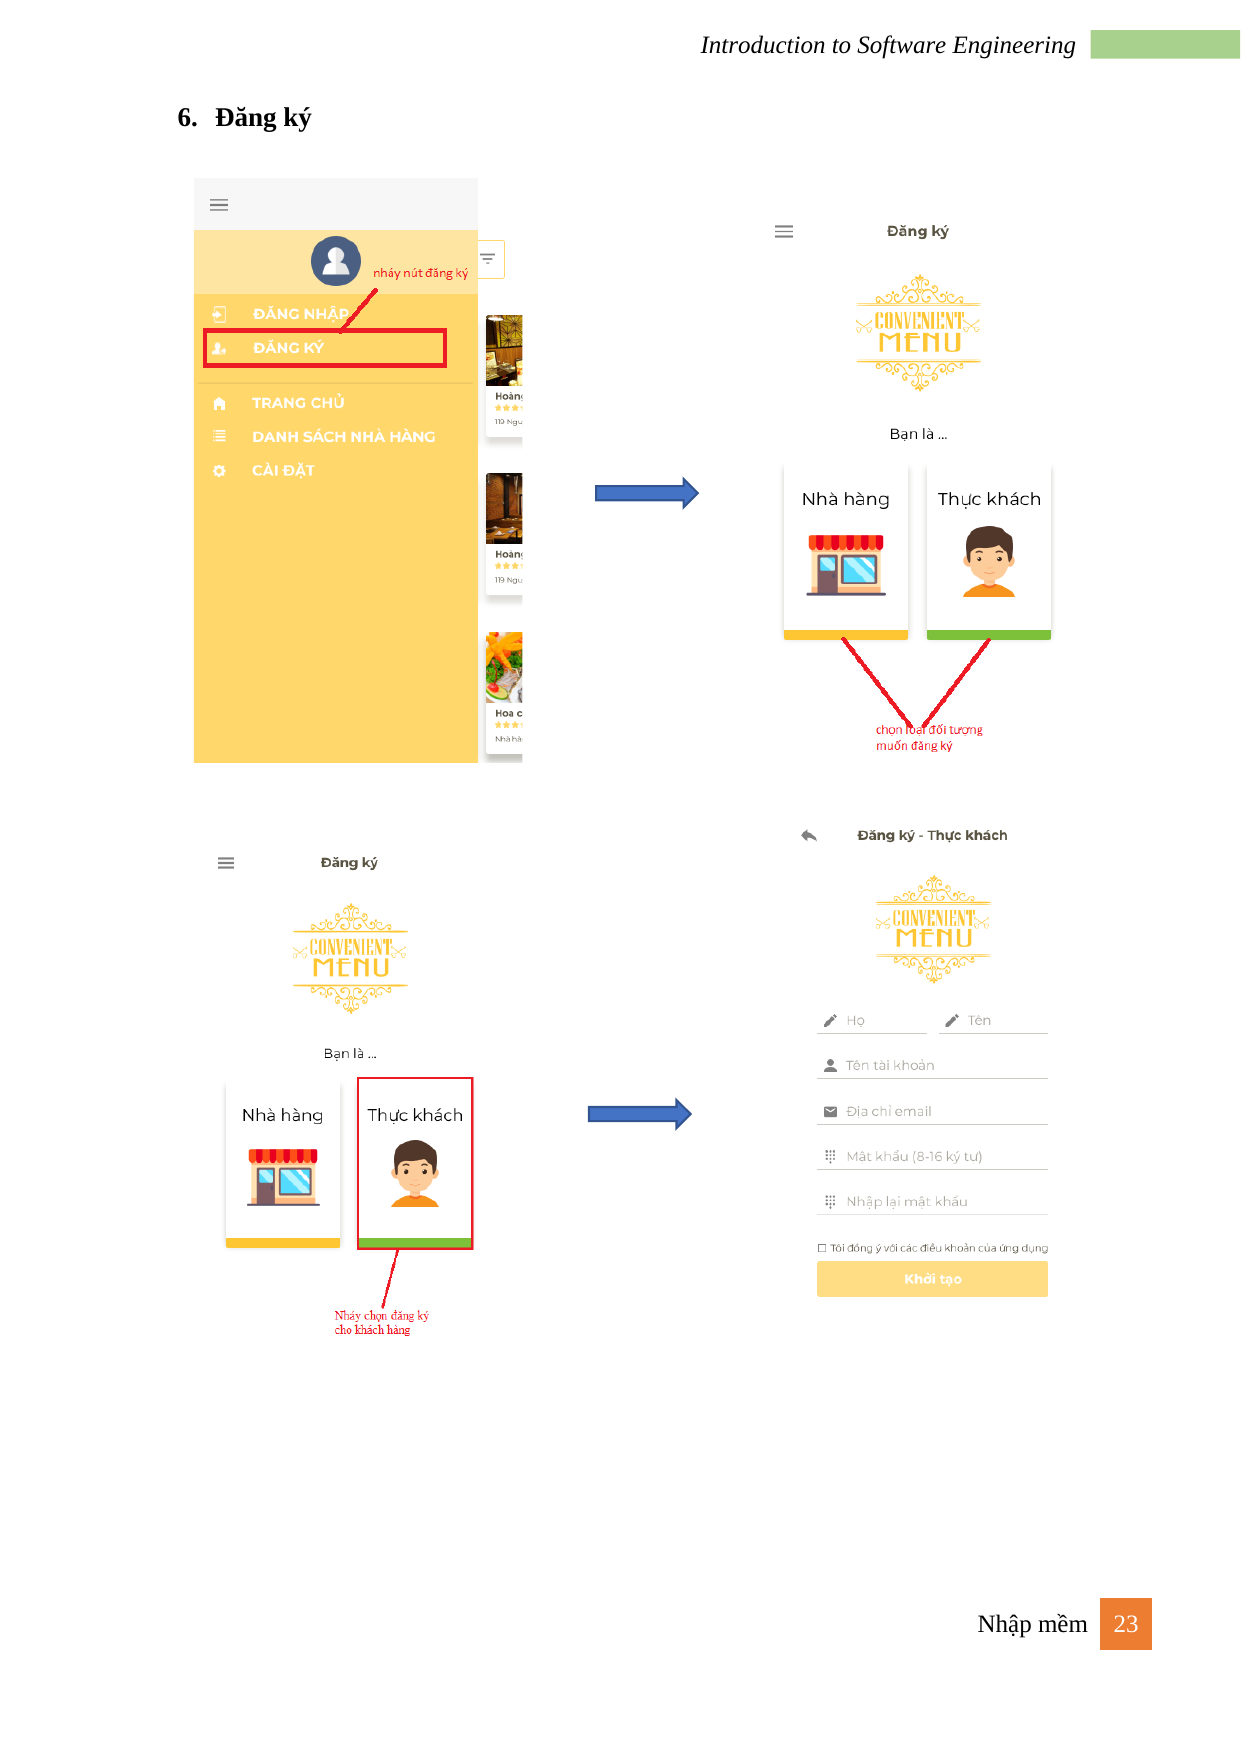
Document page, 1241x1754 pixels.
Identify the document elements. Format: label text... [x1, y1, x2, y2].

picture [784, 814, 1080, 1339]
picture [757, 207, 1078, 776]
picture [201, 840, 497, 1376]
picture [193, 178, 523, 763]
list Đăng ký [177, 101, 1152, 132]
